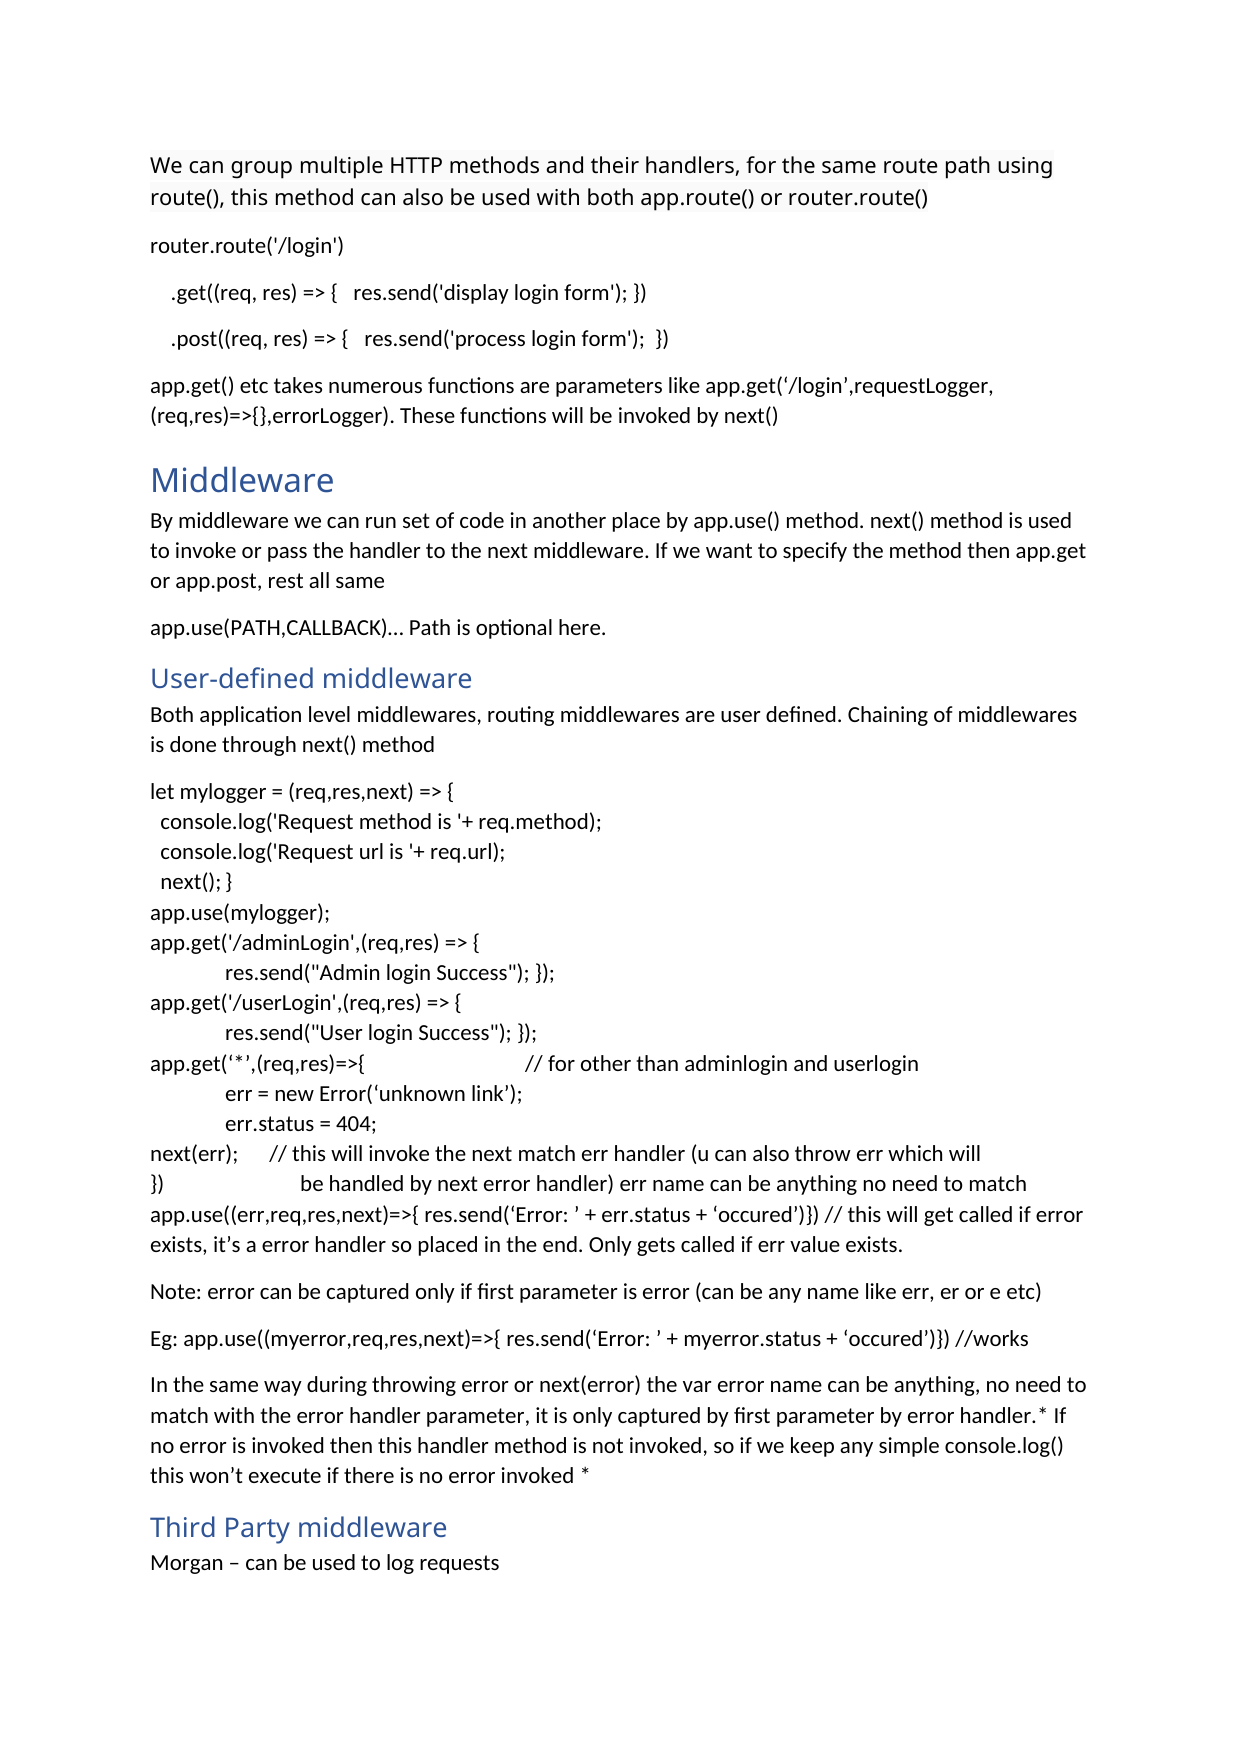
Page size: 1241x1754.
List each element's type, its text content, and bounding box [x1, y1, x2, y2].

text By middleware we can run set of code in another place by app.use() method. next() method is used to invoke or pass the handler to the next middleware. If we want to specify the method then app.get or app.post, rest all same [150, 506, 1090, 594]
text app.get('/adminLogin',(req,res) => { [150, 928, 1090, 956]
subtitle Third Party middleware [150, 1508, 1090, 1545]
text err = new Error(‘unknown link’); [150, 1079, 1090, 1107]
text .get((req, res) => { res.send('display login form'); }) [150, 278, 1090, 306]
text We can group multiple HTTP methods and their handlers, for the same route path using route(), this method can also be used with both app.route() or router.route() [150, 150, 1090, 212]
text app.use(mylogger); [150, 898, 1090, 926]
text console.log('Request method is '+ req.method); [150, 807, 1090, 835]
subtitle User-defined middleware [150, 660, 1090, 697]
text Morgan – can be used to log requests [150, 1548, 1090, 1576]
text console.log('Request url is '+ req.url); [150, 837, 1090, 865]
text app.use(PATH,CALLBACK)… Path is optional here. [150, 613, 1090, 641]
text next(err); // this will invoke the next match err handler (u can also throw err which will [150, 1139, 1090, 1167]
text Eg: app.use((myerror,req,res,next)=>{ res.send(‘Error: ’ + myerror.status + ‘occured’)}) //works [150, 1324, 1090, 1352]
text app.use((err,req,res,next)=>{ res.send(‘Error: ’ + err.status + ‘occured’)}) // this will get called if error exists, it’s a error handler so placed in the end. Only gets called if err value exists. [150, 1200, 1090, 1258]
text .post((req, res) => { res.send('process login form'); }) [150, 324, 1090, 353]
text Note: error can be captured only if first parameter is error (can be any name like err, er or e etc) [150, 1277, 1090, 1305]
text app.get(‘*’,(req,res)=>{ // for other than adminlogin and userlogin [150, 1049, 1090, 1077]
text Both application level middlewares, routing middlewares are user defined. Chaining of middlewares is done through next() method [150, 700, 1090, 758]
text }) be handled by next error handler) err name can be anything no need to match [150, 1169, 1090, 1198]
text res.send("User login Success"); }); [150, 1018, 1090, 1047]
subtitle Middleware [150, 457, 1090, 502]
text app.get() etc takes numerous functions are parameters like app.get(‘/login’,requestLogger,(req,res)=>{},errorLogger). These functions will be invoked by next() [150, 371, 1090, 430]
text err.status = 404; [150, 1109, 1090, 1137]
text let mylogger = (req,res,next) => { [150, 777, 1090, 805]
text In the same way during throwing error or next(error) the var error name can be anything, no need to match with the error handler parameter, it is only captured by first parameter by error handler.* If no error is invoked then this handler method is not invoked, so if we keep any simple console.log() this won’t execute if there is no error invoked * [150, 1371, 1090, 1489]
text app.get('/userLogin',(req,res) => { [150, 988, 1090, 1016]
text next(); } [150, 867, 1090, 896]
text router.route('/login') [150, 231, 1090, 259]
text res.send("Admin login Success"); }); [150, 958, 1090, 986]
